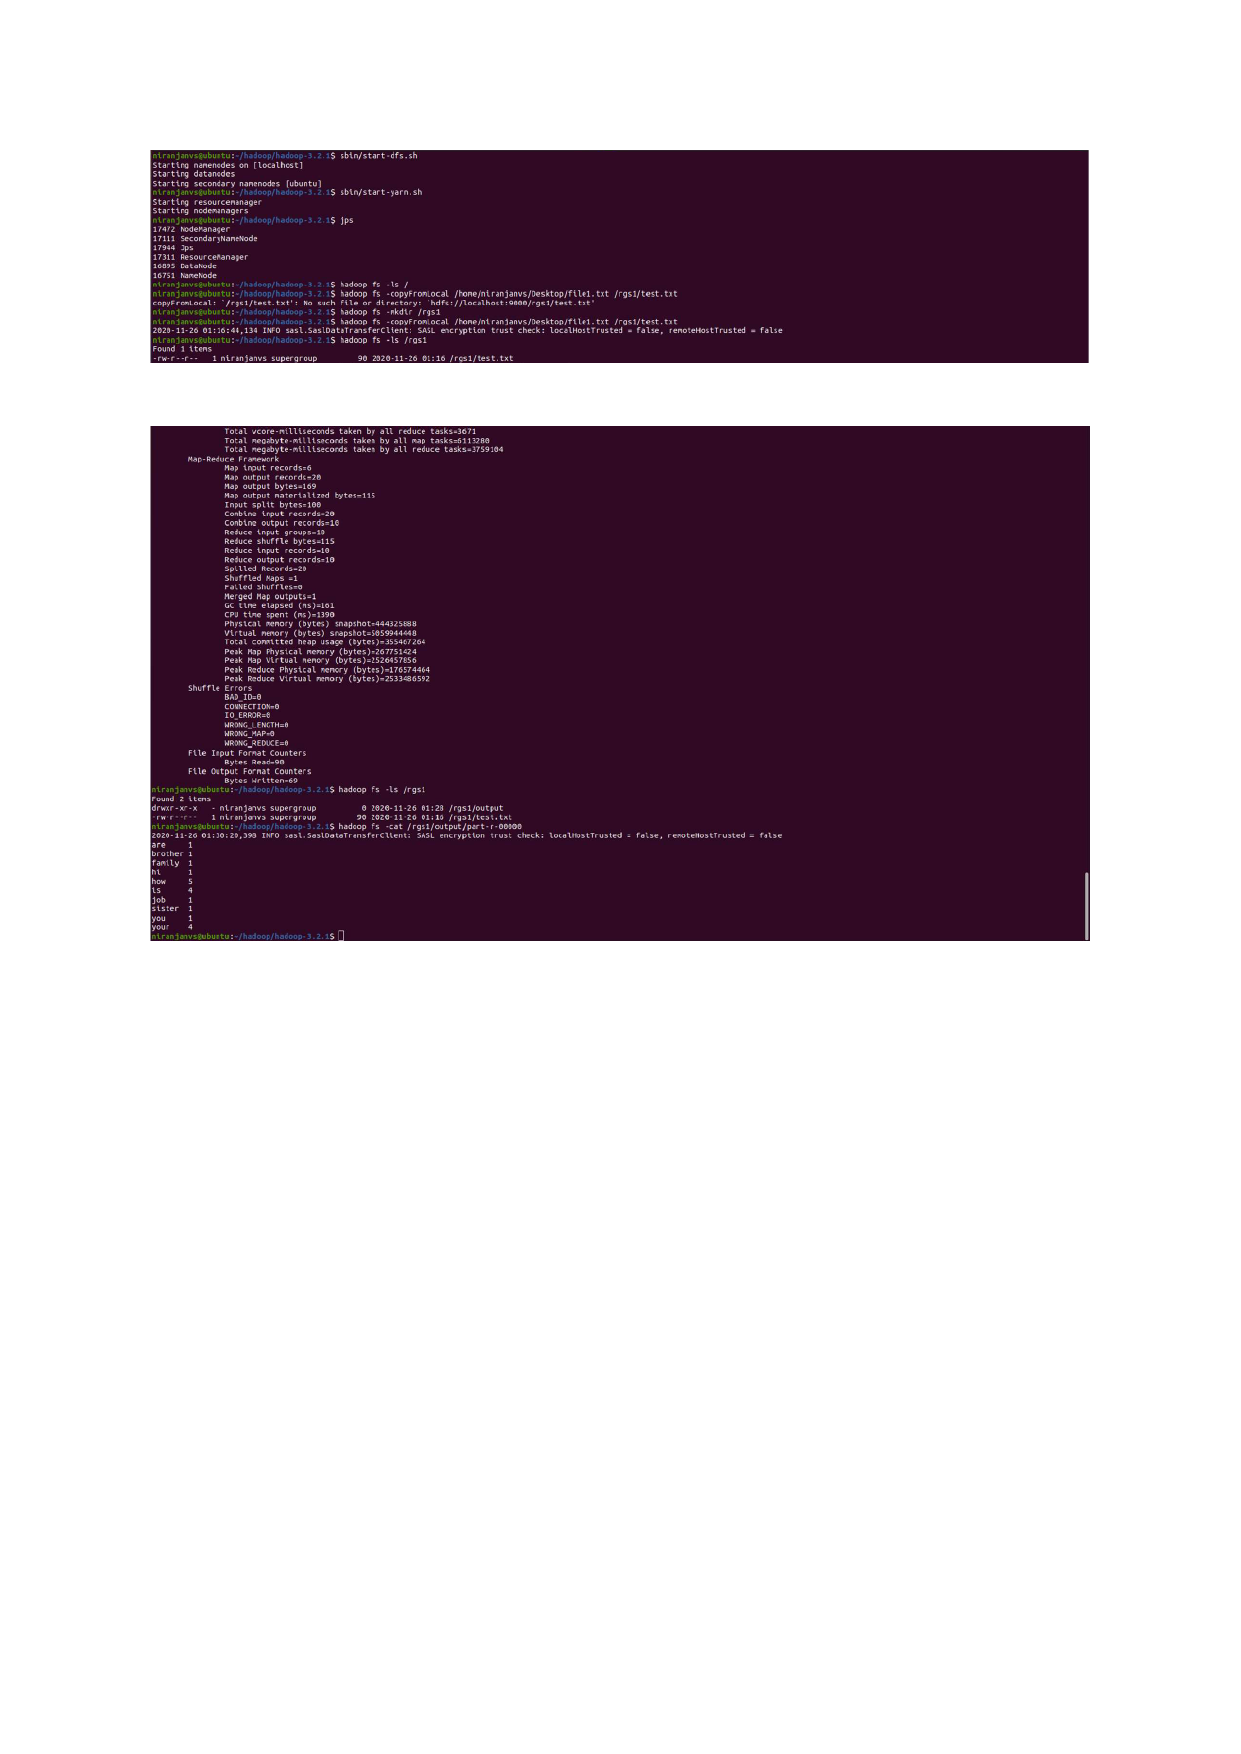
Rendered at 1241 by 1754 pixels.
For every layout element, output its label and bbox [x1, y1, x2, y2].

picture [150, 426, 1090, 941]
picture [150, 150, 1089, 363]
